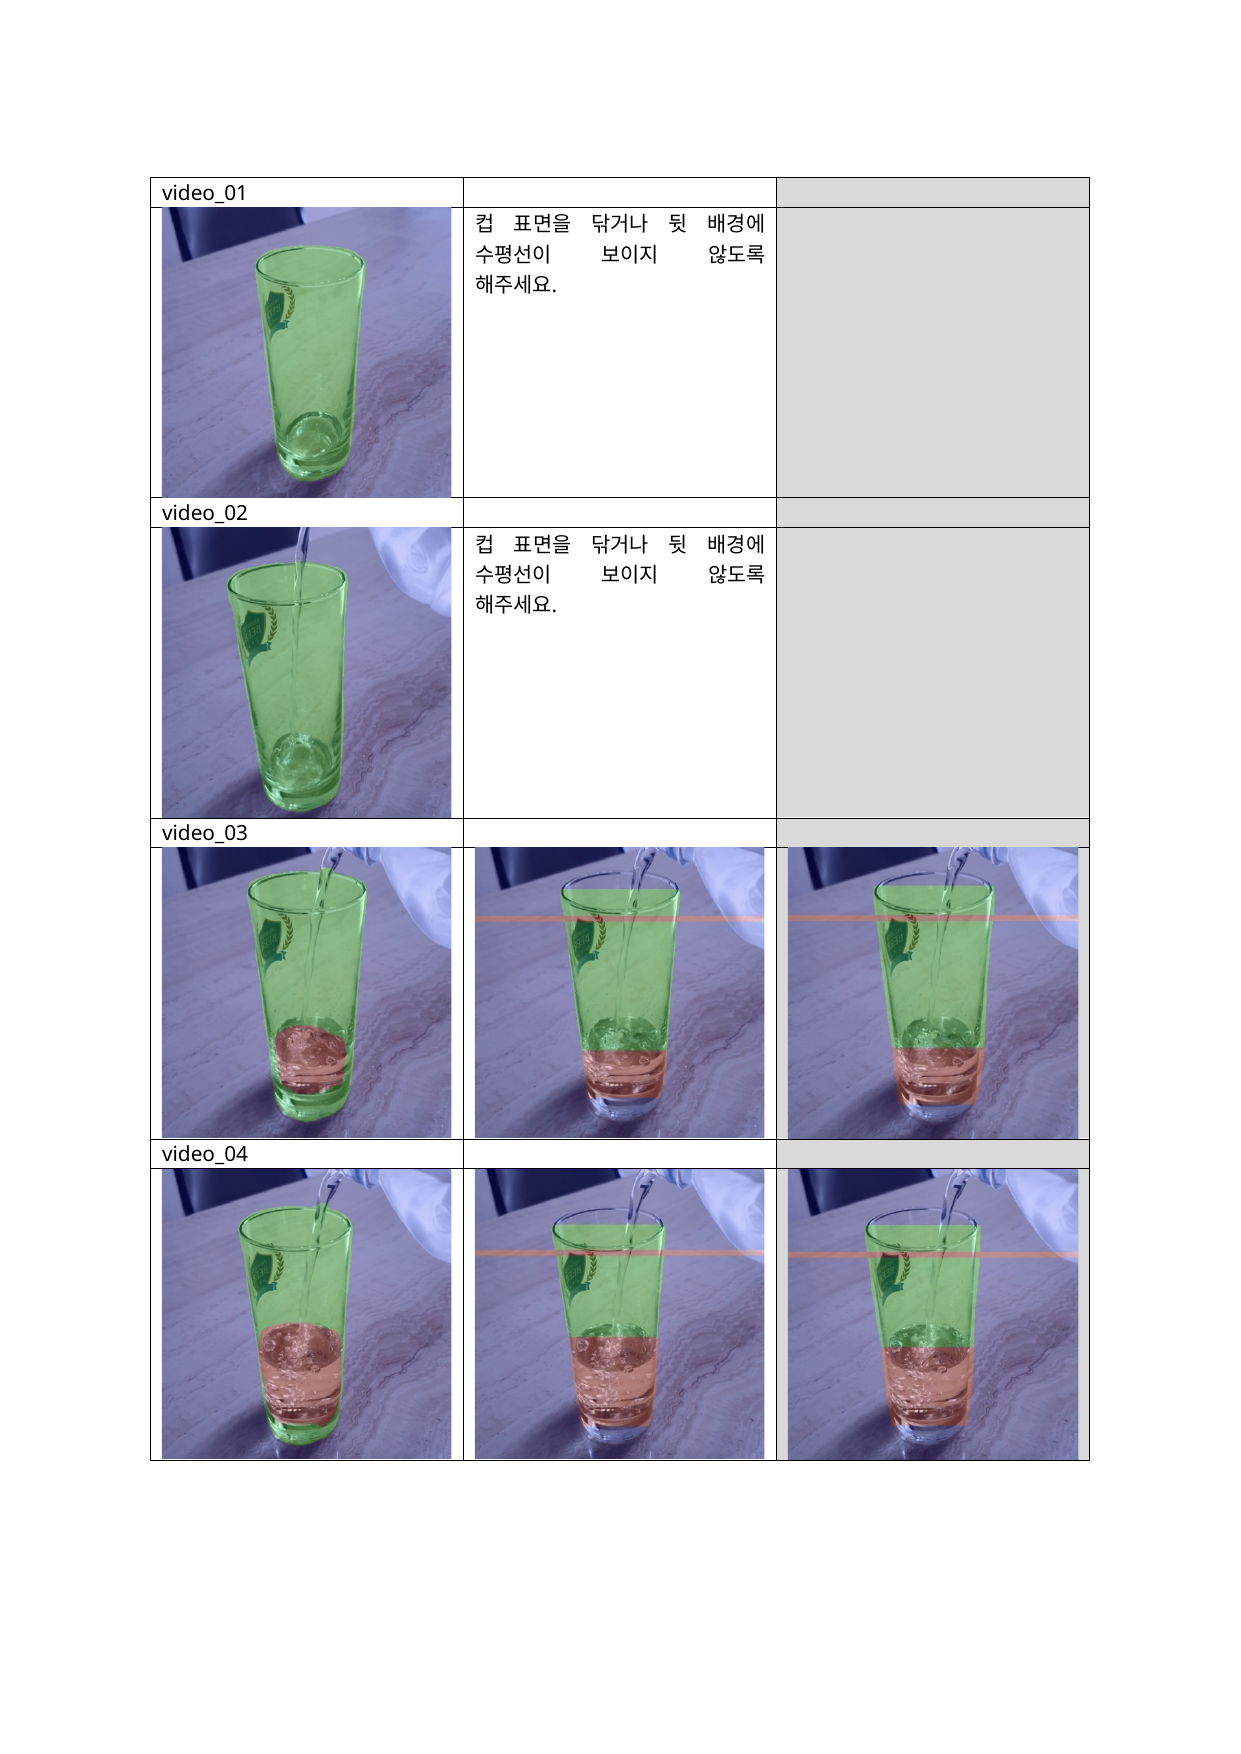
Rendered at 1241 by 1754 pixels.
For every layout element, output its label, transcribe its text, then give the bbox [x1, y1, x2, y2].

table_cell [1079, 848, 1089, 1138]
table_cell [151, 1169, 463, 1460]
picture [474, 1169, 765, 1459]
table_cell [452, 528, 463, 817]
table_cell [151, 208, 161, 497]
table_cell [777, 1140, 1089, 1168]
table_cell video_04 [151, 1140, 463, 1168]
table_cell [777, 528, 1089, 817]
table_cell [464, 819, 776, 847]
picture [161, 207, 452, 498]
table_cell [777, 848, 787, 1138]
table_cell video_03 [151, 819, 463, 847]
table_cell [1079, 1169, 1089, 1460]
picture [161, 1169, 452, 1459]
picture [787, 1169, 1079, 1460]
table_header video_01 [151, 178, 463, 207]
table_cell [777, 208, 1089, 497]
table_cell 컵 표면을 닦거나 뒷 배경에 수평선이 보이지 않도록 해주세요. [464, 528, 776, 817]
picture [161, 527, 452, 818]
table_cell [765, 848, 776, 1138]
table_cell video_02 [151, 498, 463, 527]
table_header [464, 178, 776, 207]
picture [474, 847, 765, 1138]
picture [161, 847, 452, 1138]
table_cell [151, 848, 161, 1138]
table_cell [464, 1140, 776, 1168]
table_cell [452, 208, 463, 497]
table_cell [777, 819, 1089, 847]
table_cell [777, 498, 1089, 527]
table_cell [464, 1169, 776, 1460]
table_cell [777, 1169, 787, 1460]
table_cell [464, 498, 776, 527]
table_cell [452, 848, 463, 1138]
table_header [777, 178, 1089, 207]
table_cell 컵 표면을 닦거나 뒷 배경에 수평선이 보이지 않도록 해주세요. [464, 208, 776, 497]
table_cell [151, 528, 161, 817]
picture [787, 847, 1079, 1139]
table_cell [464, 848, 474, 1138]
